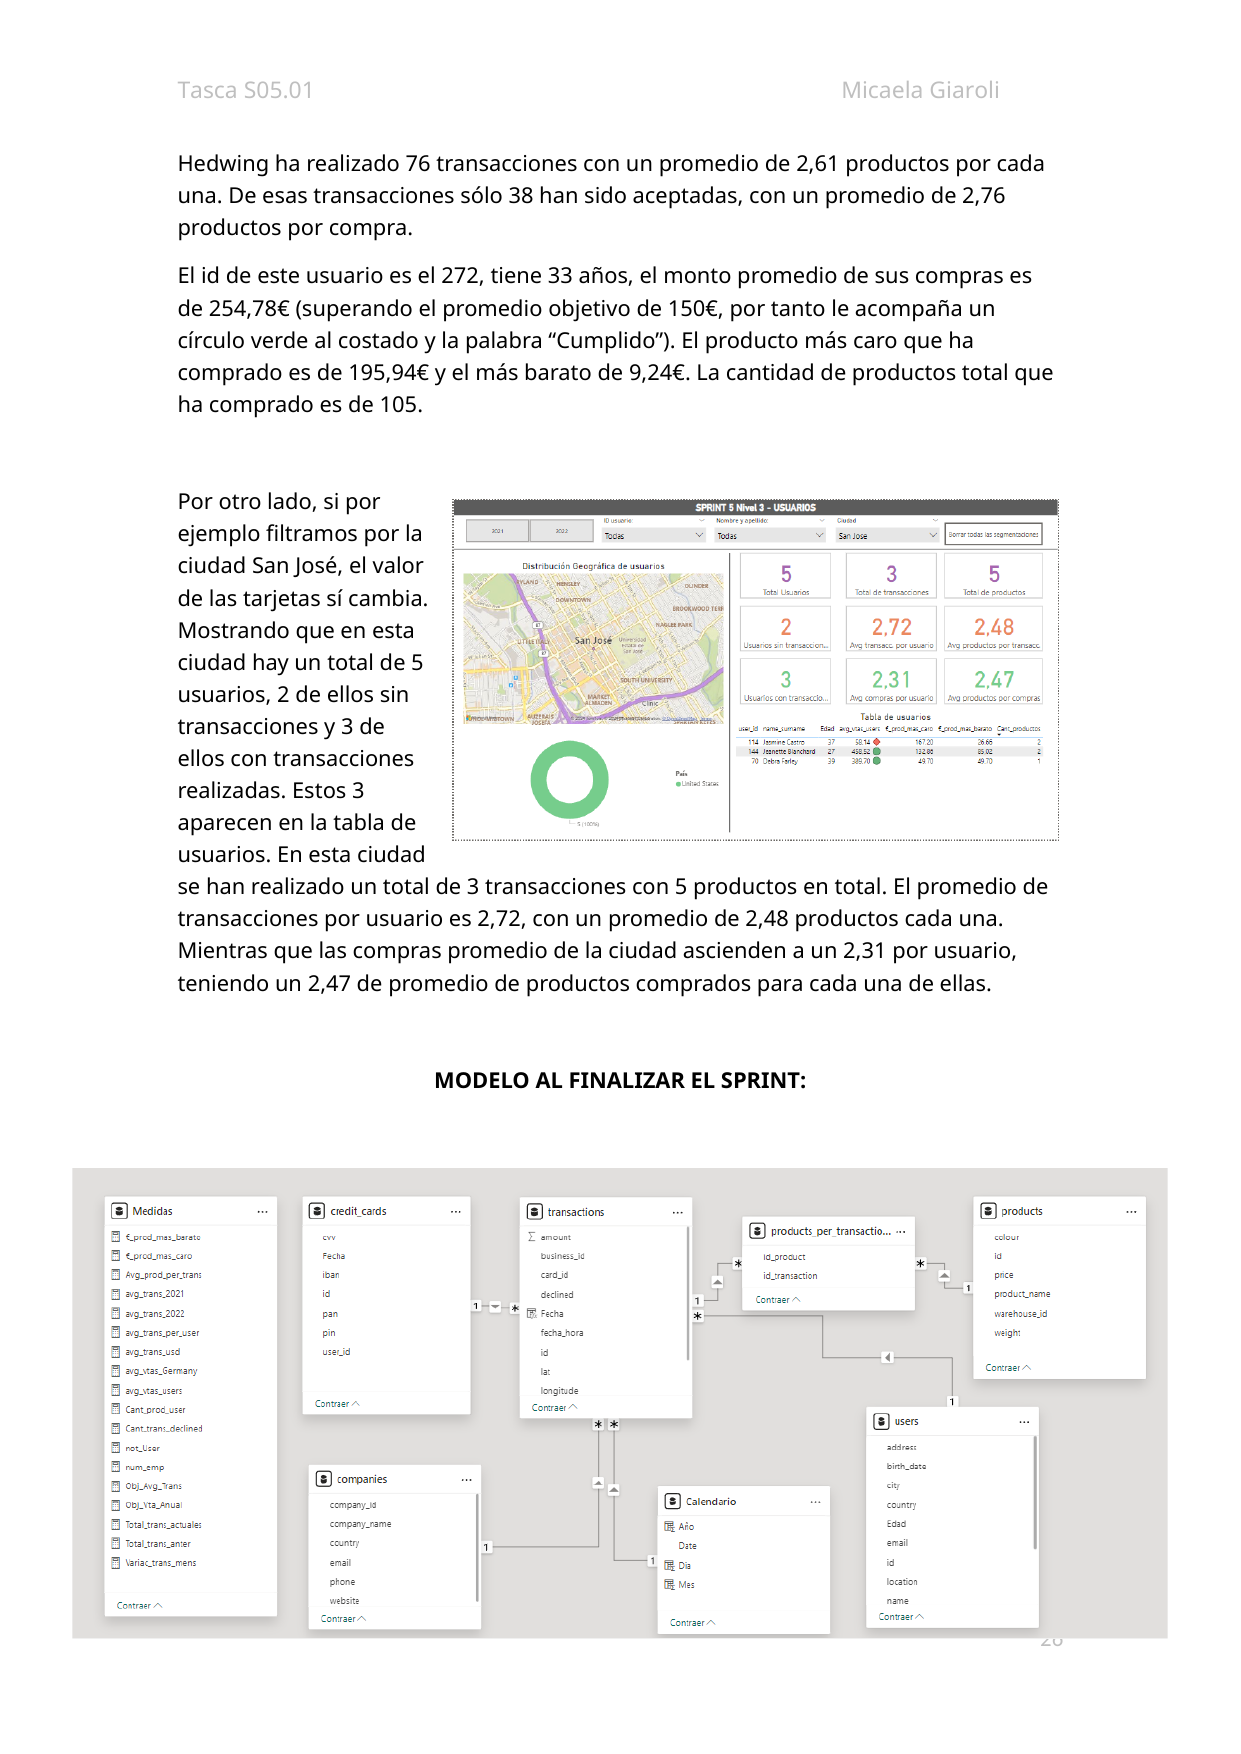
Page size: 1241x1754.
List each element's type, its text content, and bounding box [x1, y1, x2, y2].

text El id de este usuario es el 272, tiene 33 años, el monto promedio de sus compras es de 254,78€ (superando el promedio objetivo de 150€, por tanto le acompaña un círculo verde al costado y la palabra “Cumplido”). El producto más caro que ha comprado es de 195,94€ y el más barato de 9,24€. La cantidad de productos total que ha comprado es de 105. [177, 261, 1063, 419]
picture [448, 497, 1063, 843]
text Hedwing ha realizado 76 transacciones con un promedio de 2,61 productos por cada una. De esas transacciones sólo 38 han sido aceptadas, con un promedio de 2,76 productos por compra. [177, 148, 1063, 242]
picture [72, 1168, 1168, 1639]
text MODELO AL FINALIZAR EL SPRINT: [177, 1065, 1063, 1095]
